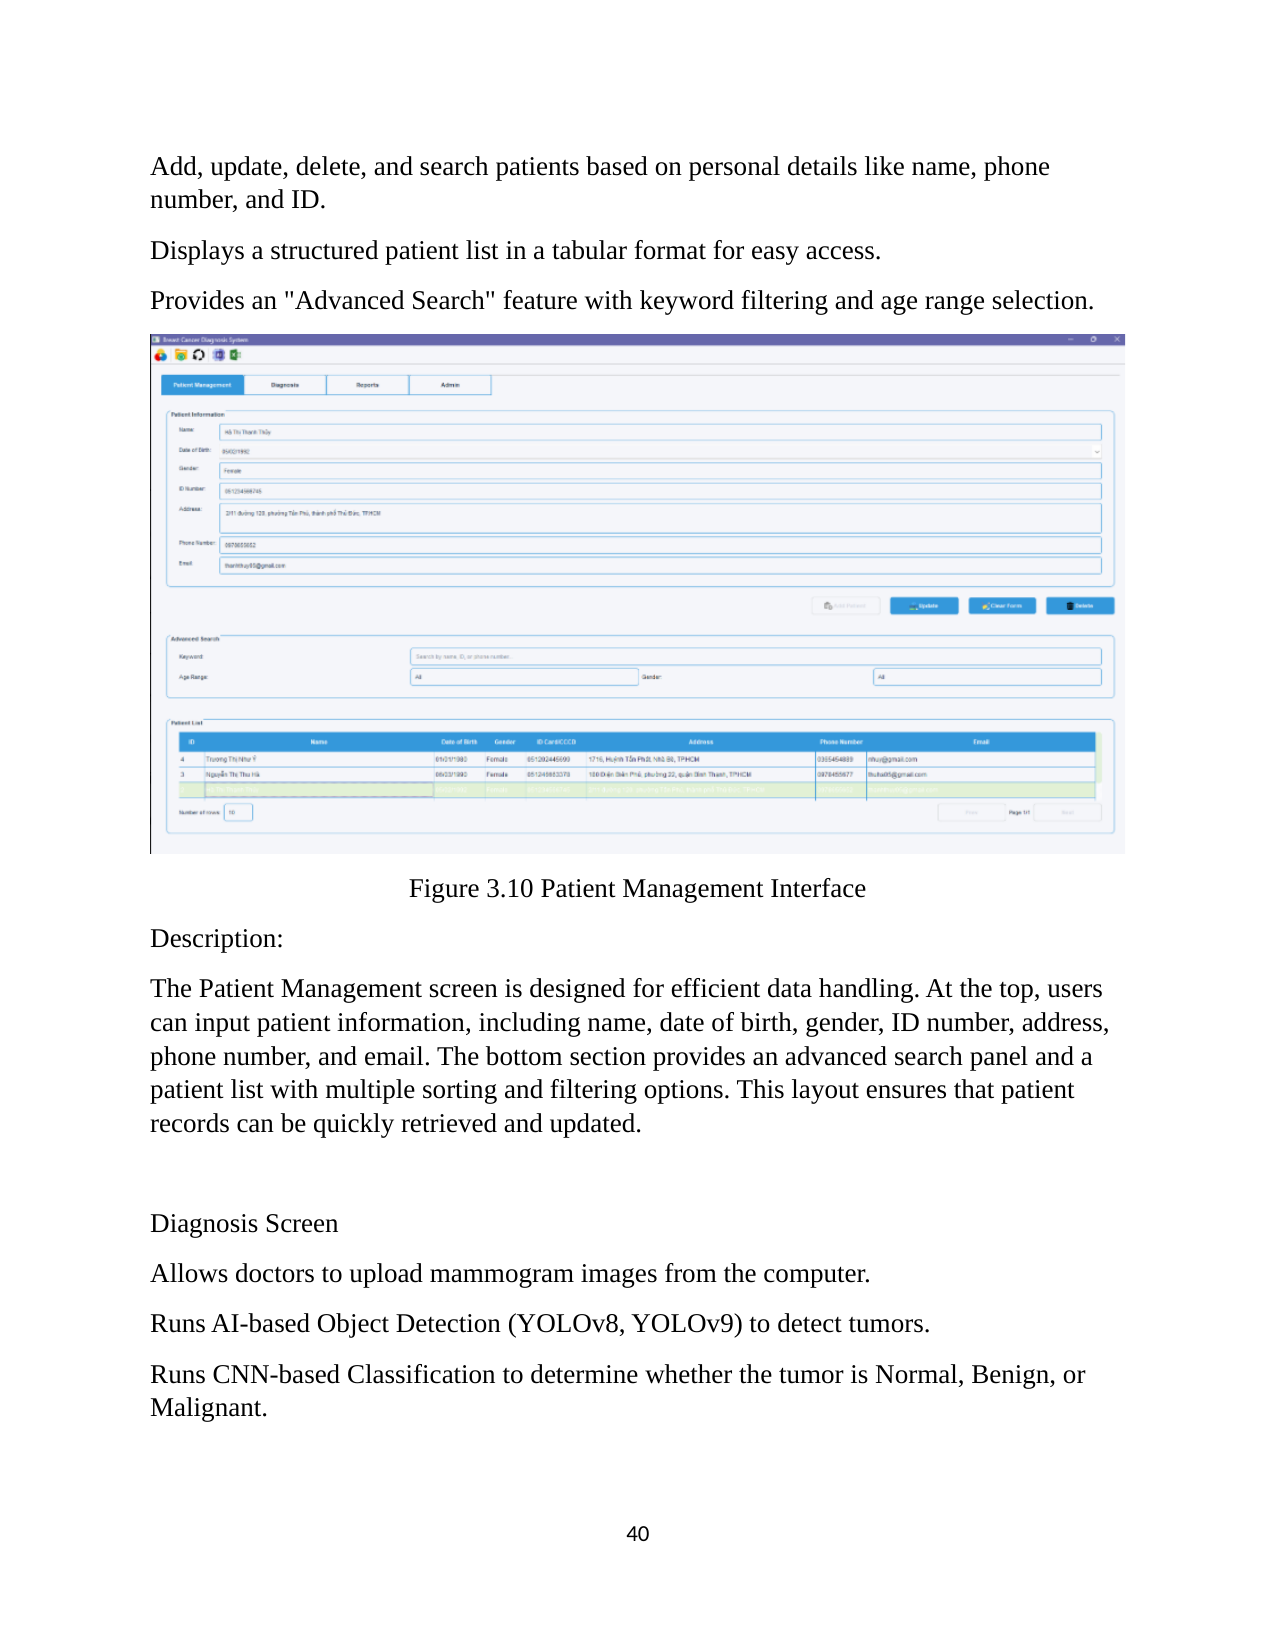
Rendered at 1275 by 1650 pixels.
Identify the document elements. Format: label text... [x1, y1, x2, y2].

text Add, update, delete, and search patients based on personal details like name, phone number, and ID. [150, 150, 1125, 215]
text Runs AI-based Object Detection (YOLOv8, YOLOv9) to detect tumors. [150, 1308, 1125, 1339]
text Figure 3.10 Patient Management Interface [150, 872, 1125, 903]
text Displays a structured patient list in a tabular format for easy access. [150, 234, 1125, 265]
text Description: [150, 922, 1125, 953]
text The Patient Management screen is designed for efficient data handling. At the top, users can input patient information, including name, date of birth, gender, ID number, address, phone number, and email. The bottom section provides an advanced search panel and a patient list with multiple sorting and filtering options. This layout ensures that patient records can be quickly retrieved and updated. [150, 973, 1125, 1138]
picture [150, 334, 1125, 854]
text Runs CNN-based Classification to determine whether the tumor is Normal, Benign, or Malignant. [150, 1358, 1125, 1422]
text Allows doctors to upload mammogram images from the computer. [150, 1257, 1125, 1288]
text Provides an "Advanced Search" feature with keyword filtering and age range selection. [150, 284, 1125, 315]
text Diagnosis Screen [150, 1207, 1125, 1238]
